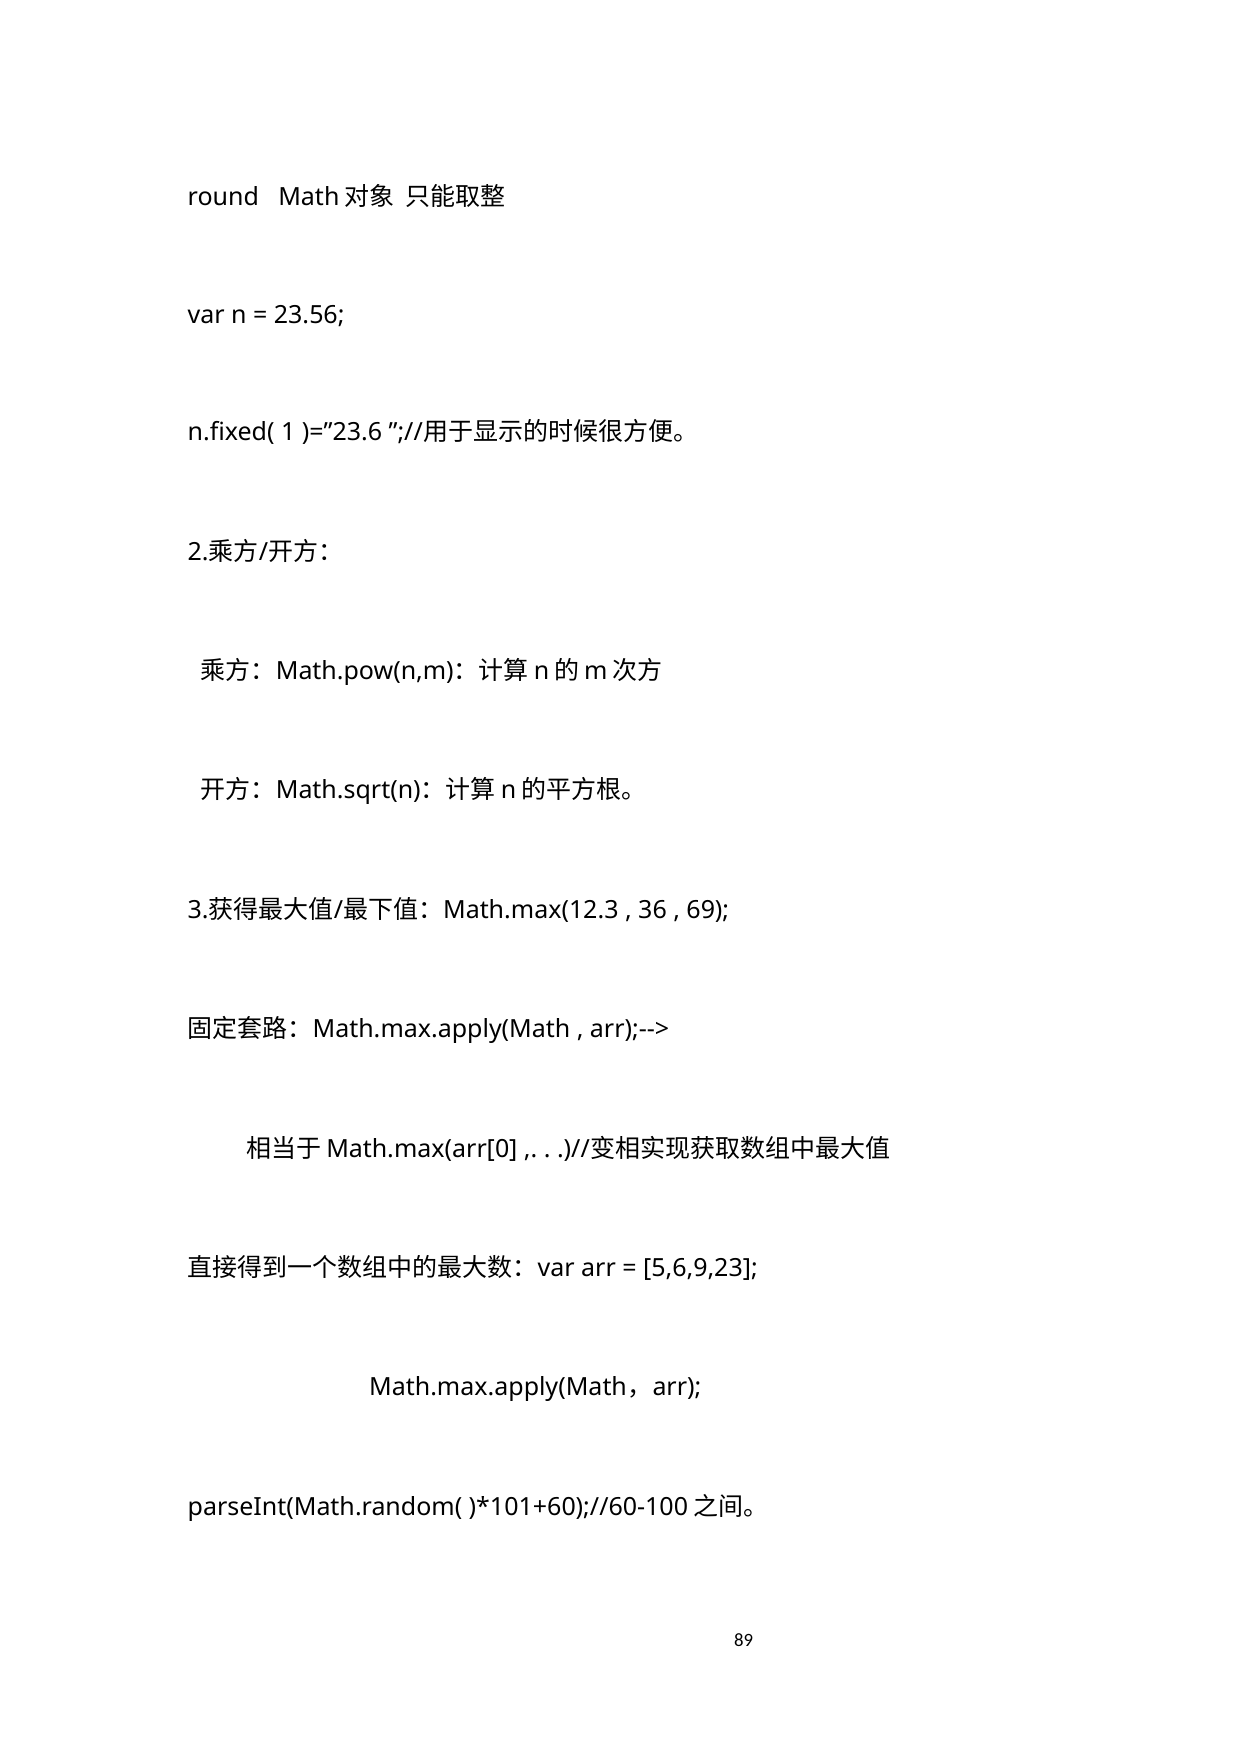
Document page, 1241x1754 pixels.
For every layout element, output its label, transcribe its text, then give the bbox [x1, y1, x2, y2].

text parseInt(Math.random( )*101+60);//60-100之间。 [187, 1472, 1053, 1537]
list 乘方/开方： [187, 517, 1053, 582]
text Math.max.apply(Math，arr); [187, 1352, 1053, 1417]
text 固定套路：Math.max.apply(Math , arr);--> [187, 994, 1053, 1059]
text 乘方：Math.pow(n,m)：计算n的m次方 [187, 636, 1053, 701]
text 开方：Math.sqrt(n)：计算n的平方根。 [187, 756, 1053, 821]
text 直接得到一个数组中的最大数：var arr = [5,6,9,23]; [187, 1233, 1053, 1298]
list 获得最大值/最下值：Math.max(12.3 , 36 , 69); [187, 875, 1053, 940]
text round Math对象 只能取整 [187, 162, 1053, 227]
text 相当于Math.max(arr[0] ,. . .)//变相实现获取数组中最大值 [187, 1114, 1053, 1179]
text n.fixed( 1 )=”23.6 ”;//用于显示的时候很方便。 [187, 397, 1053, 462]
text var n = 23.56; [187, 281, 1053, 346]
